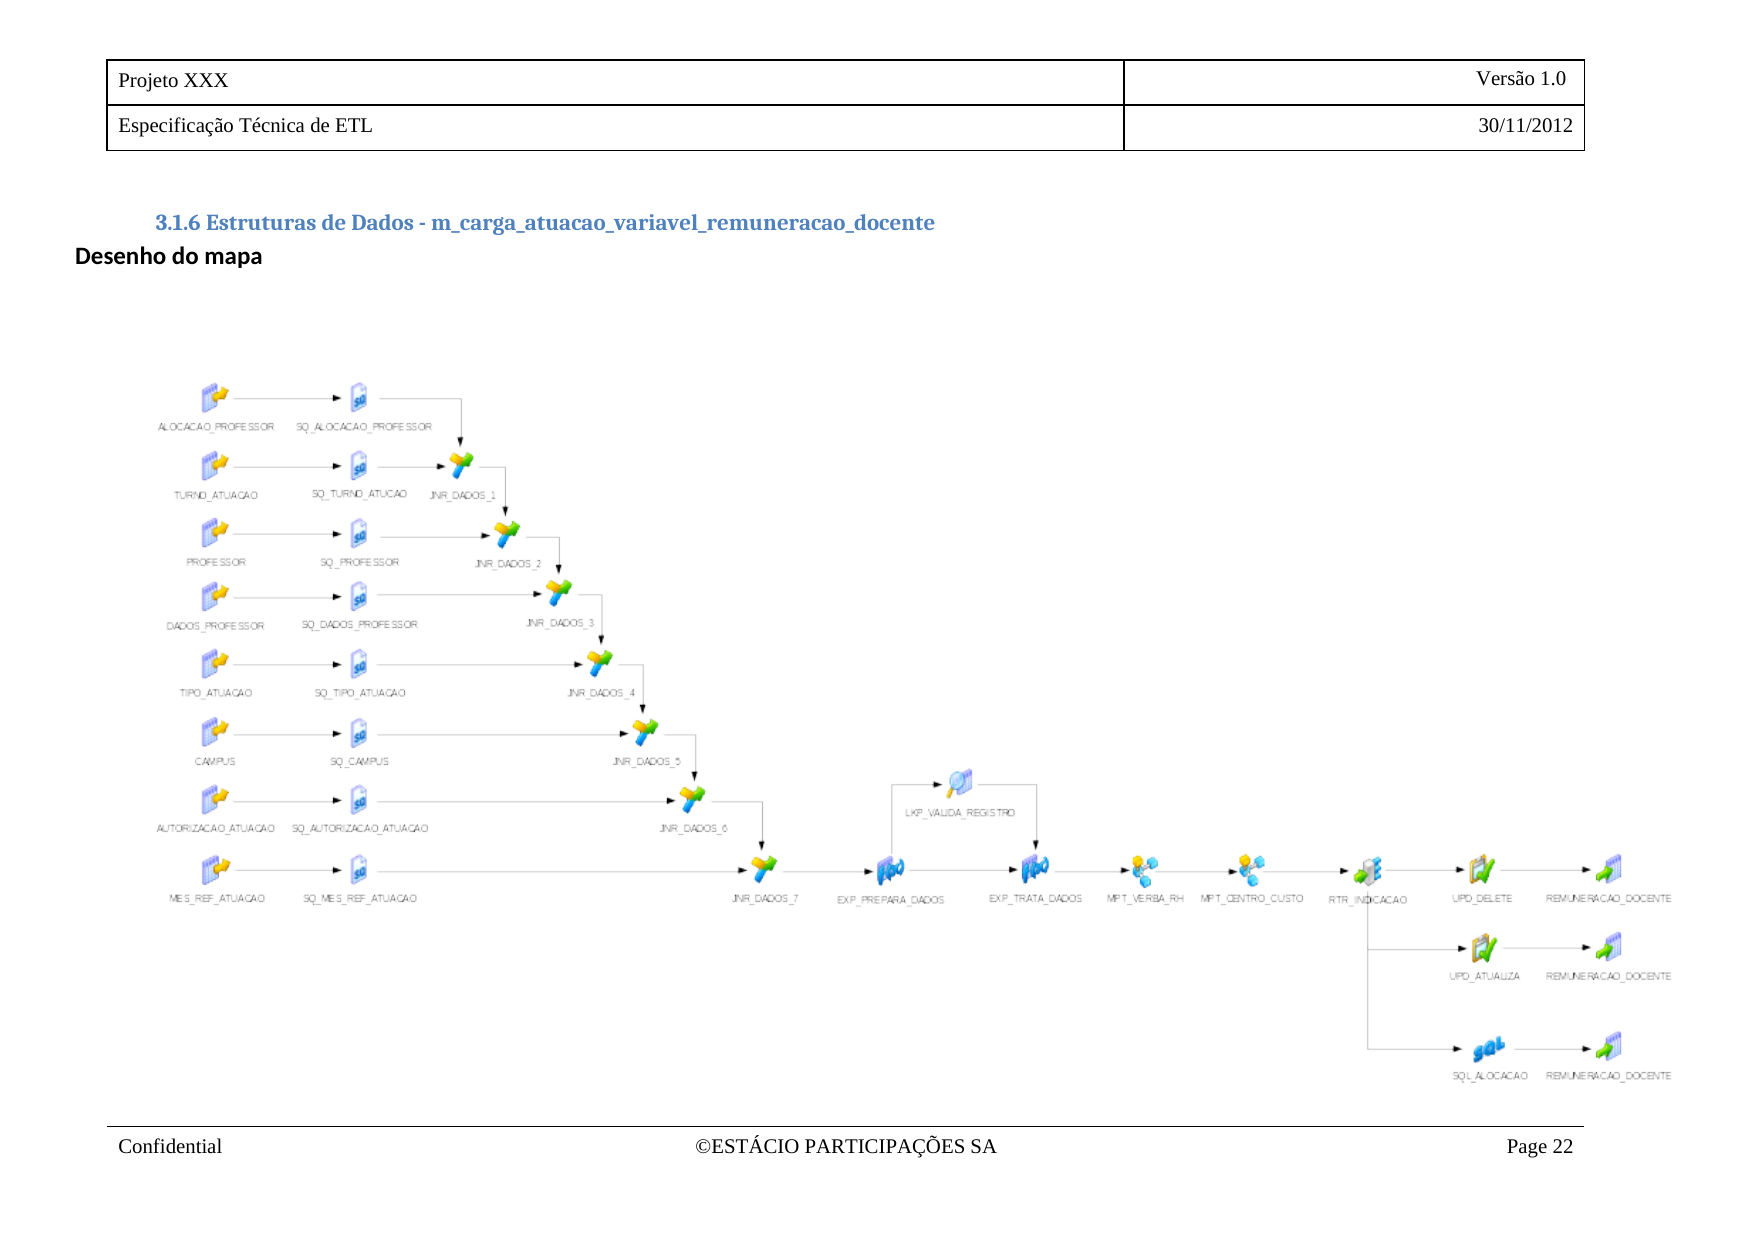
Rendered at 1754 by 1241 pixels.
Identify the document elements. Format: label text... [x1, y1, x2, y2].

text Desenho do mapa [0, 240, 1596, 270]
text Estruturas de Dados - m_carga_atuacao_variavel_remuneracao_docente [156, 209, 1596, 236]
